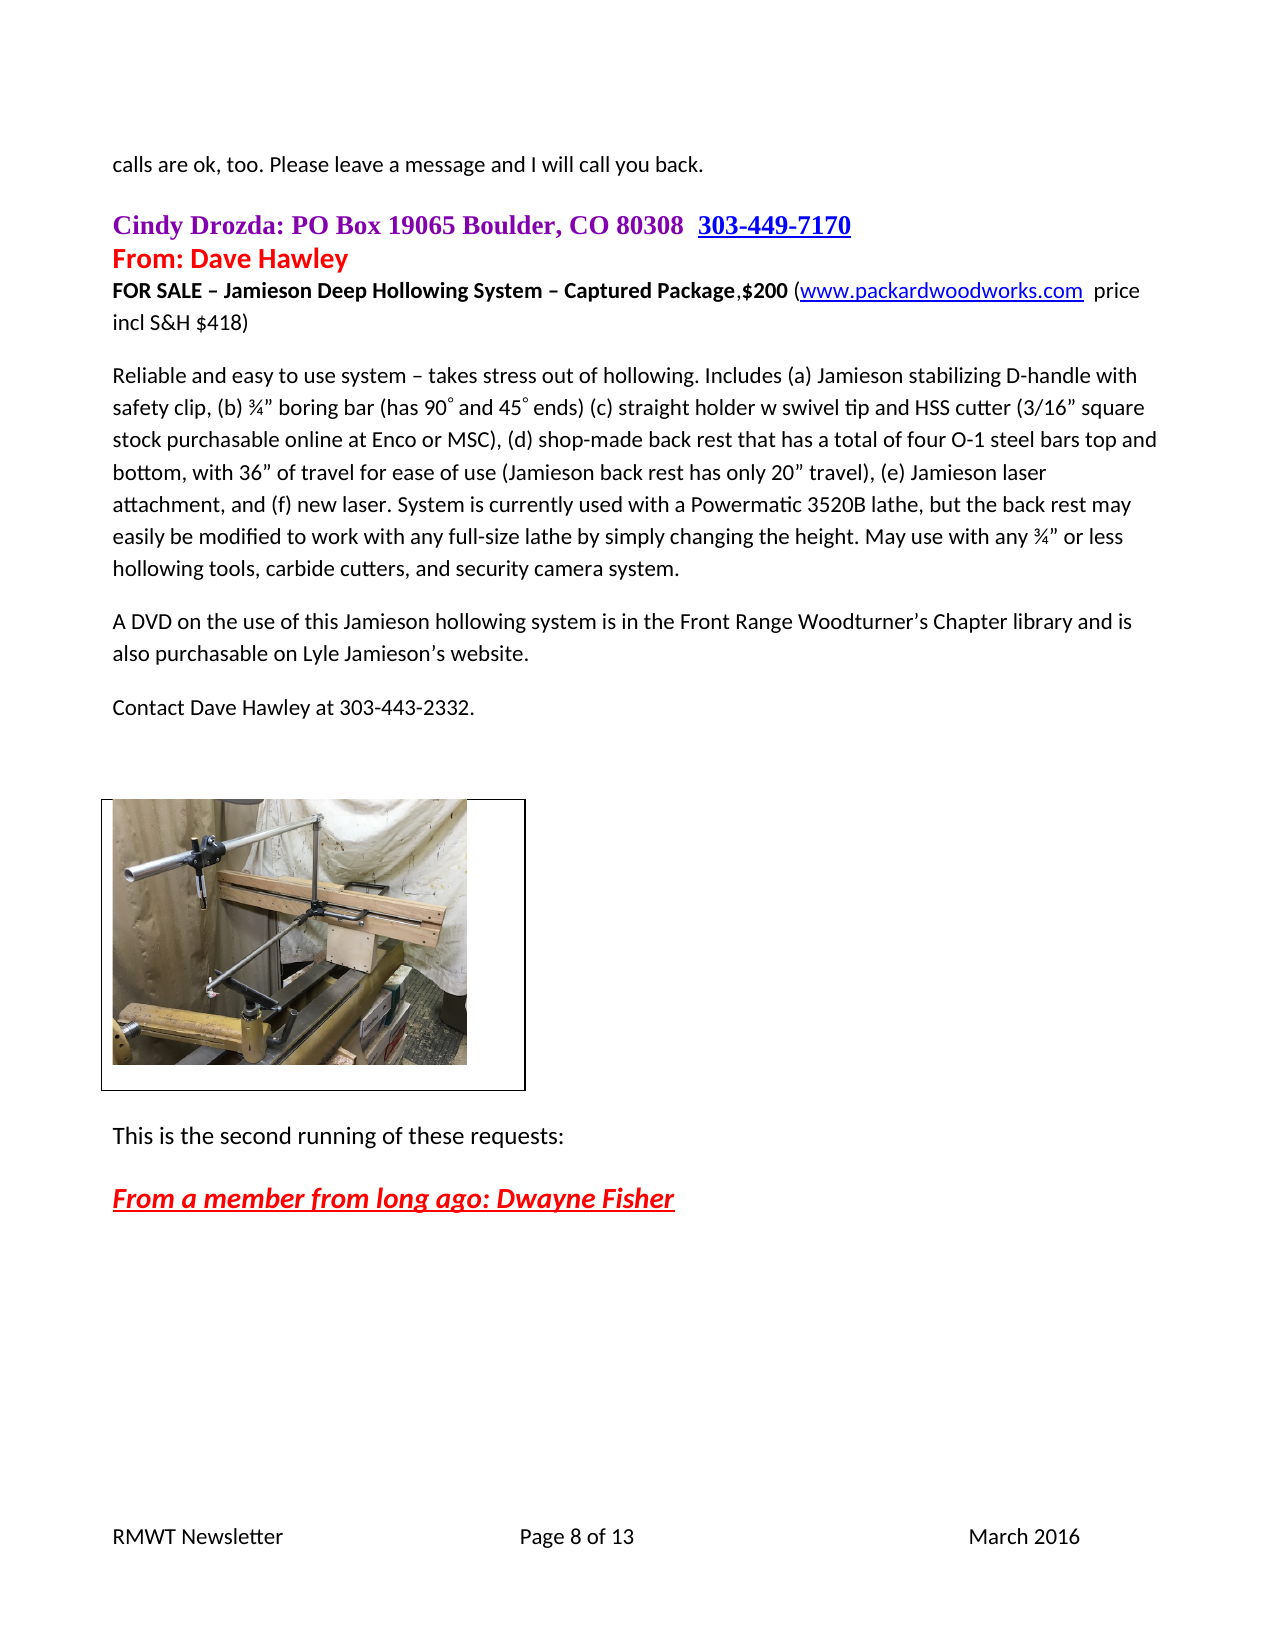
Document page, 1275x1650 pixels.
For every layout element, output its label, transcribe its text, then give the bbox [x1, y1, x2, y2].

text From: Dave Hawley [112, 240, 1162, 276]
text Reliable and easy to use system – takes stress out of hollowing. Includes (a) Jamieson stabilizing D-handle with safety clip, (b) ¾” boring bar (has 90 and 45 ends) (c) straight holder w swivel tip and HSS cutter (3/16” square stock purchasable online at Enco or MSC), (d) shop-made back rest that has a total of four O-1 steel bars top and bottom, with 36” of travel for ease of use (Jamieson back rest has only 20” travel), (e) Jamieson laser attachment, and (f) new laser. System is currently used with a Powermatic 3520B lathe, but the back rest may easily be modified to work with any full-size lathe by simply changing the height. May use with any ¾” or less hollowing tools, carbide cutters, and security camera system. [112, 361, 1162, 582]
picture [112, 799, 467, 1065]
text Cindy Drozda: PO Box 19065 Boulder, CO 80308 303-449-7170 [112, 209, 1162, 240]
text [112, 150, 1162, 178]
table_header [102, 800, 524, 1090]
text Contact Dave Hawley at 303-443-2332. [112, 693, 1162, 721]
text From a member from long ago: Dwayne Fisher [112, 1180, 1162, 1215]
text FOR SALE – Jamieson Deep Hollowing System – Captured Package,$200 (www.packardwoodworks.com price incl S&H $418) [112, 276, 1162, 336]
text This is the second running of these requests: [112, 1120, 1162, 1151]
text A DVD on the use of this Jamieson hollowing system is in the Front Range Woodturner’s Chapter library and is also purchasable on Lyle Jamieson’s website. [112, 607, 1162, 668]
